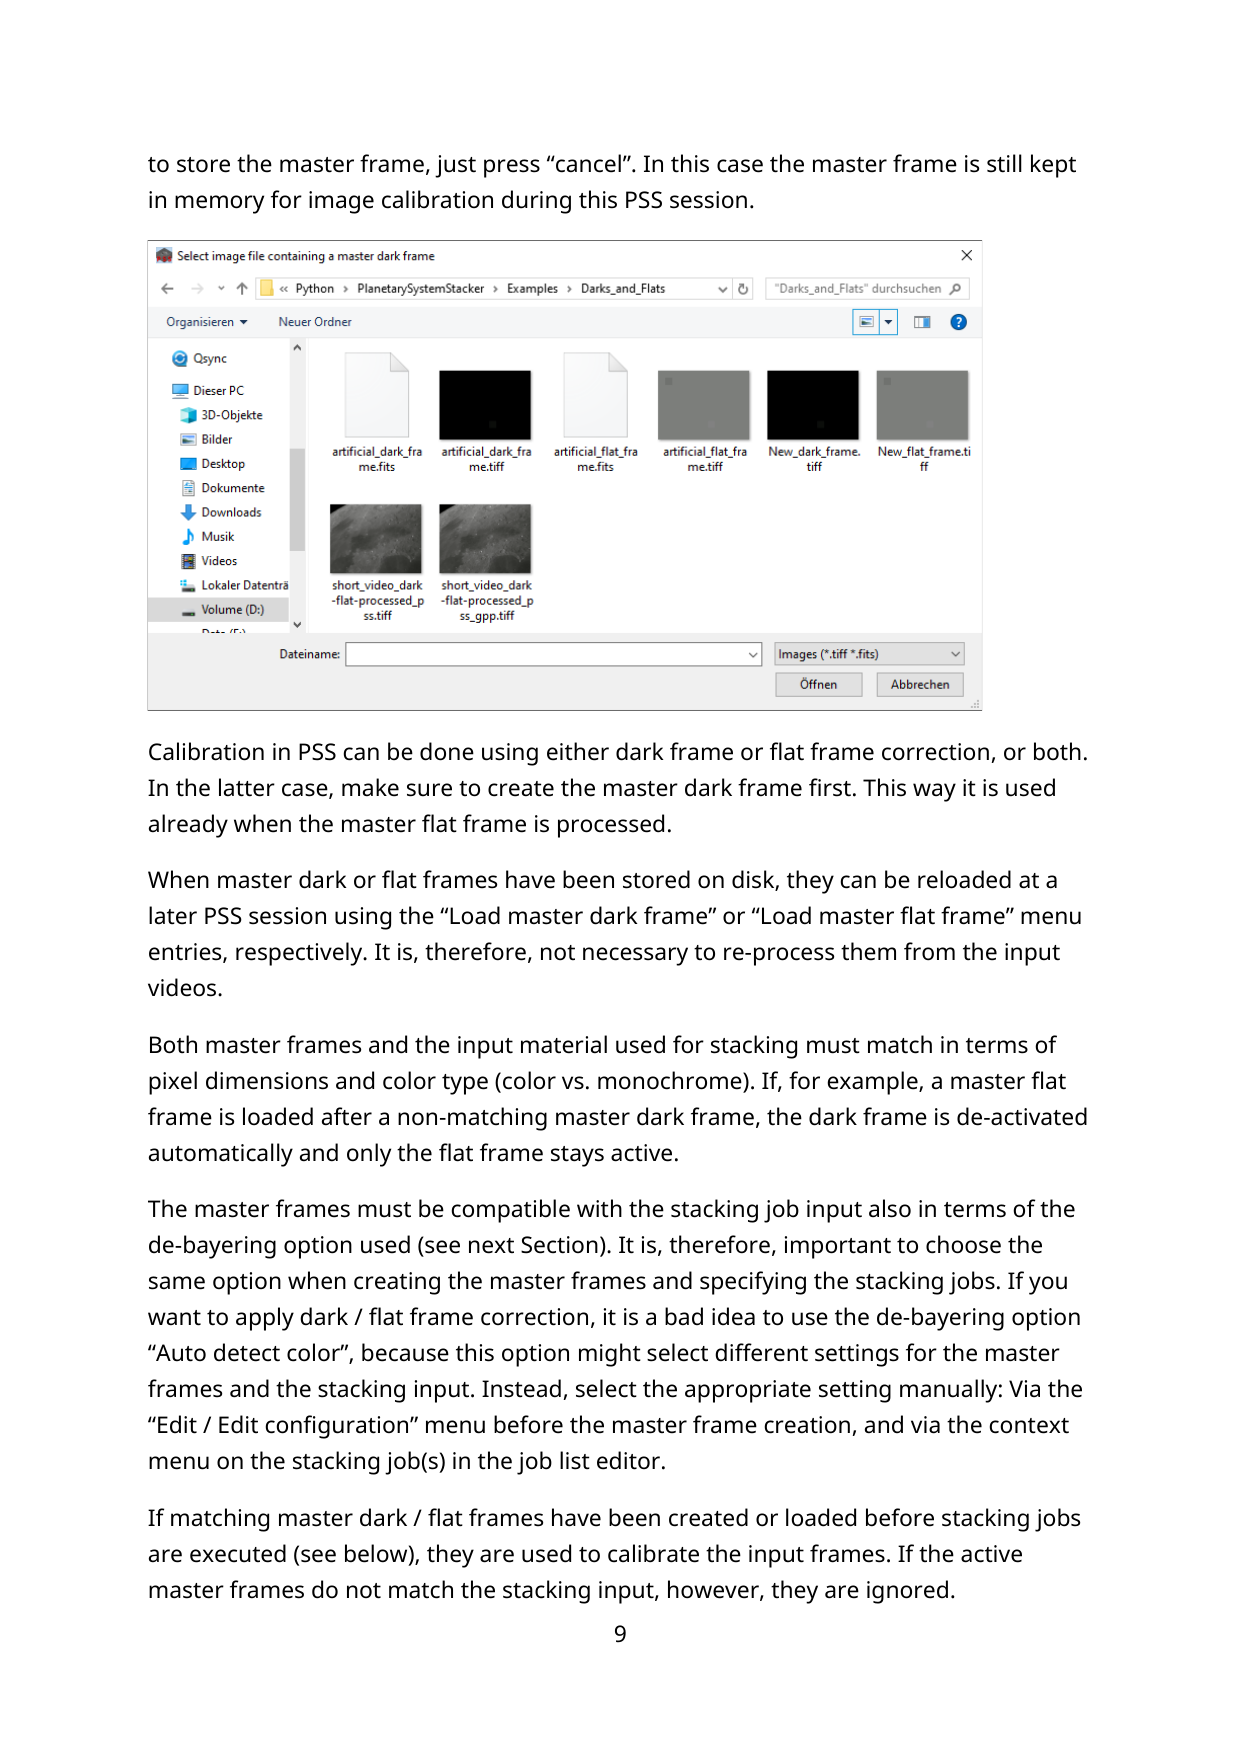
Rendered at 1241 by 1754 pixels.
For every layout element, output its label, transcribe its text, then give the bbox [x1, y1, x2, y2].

text Calibration in PSS can be done using either dark frame or flat frame correction, or both. In the latter case, make sure to create the master dark frame first. This way it is used already when the master flat frame is processed. [148, 736, 1093, 839]
text If matching master dark / flat frames have been created or loaded before stacking jobs are executed (see below), they are used to calibrate the input frames. If the active master frames do not match the stacking input, however, they are ignored. [148, 1502, 1093, 1605]
text The master frames must be compatible with the stacking job input also in terms of the de-bayering option used (see next Section). It is, therefore, important to choose the same option when creating the master frames and specifying the stacking jobs. If you want to apply dark / flat frame correction, it is a bad idea to use the de-bayering option “Auto detect color”, because this option might select different settings for the master frames and the stacking input. Instead, select the appropriate setting manually: Via the “Edit / Edit configuration” menu before the master frame creation, and via the context menu on the stacking job(s) in the job list editor. [148, 1193, 1093, 1476]
text Both master frames and the input material used for stacking must match in terms of pixel dimensions and color type (color vs. monochrome). If, for example, a master flat frame is loaded after a non-matching master dark frame, the dark frame is de-activated automatically and only the flat frame stays active. [148, 1029, 1093, 1168]
picture [147, 240, 983, 711]
text When master dark or flat frames have been stored on disk, they can be reloaded at a later PSS session using the “Load master dark frame” or “Load master flat frame” menu entries, respectively. It is, therefore, not necessary to re-process them from the input videos. [148, 864, 1093, 1003]
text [148, 148, 1093, 215]
